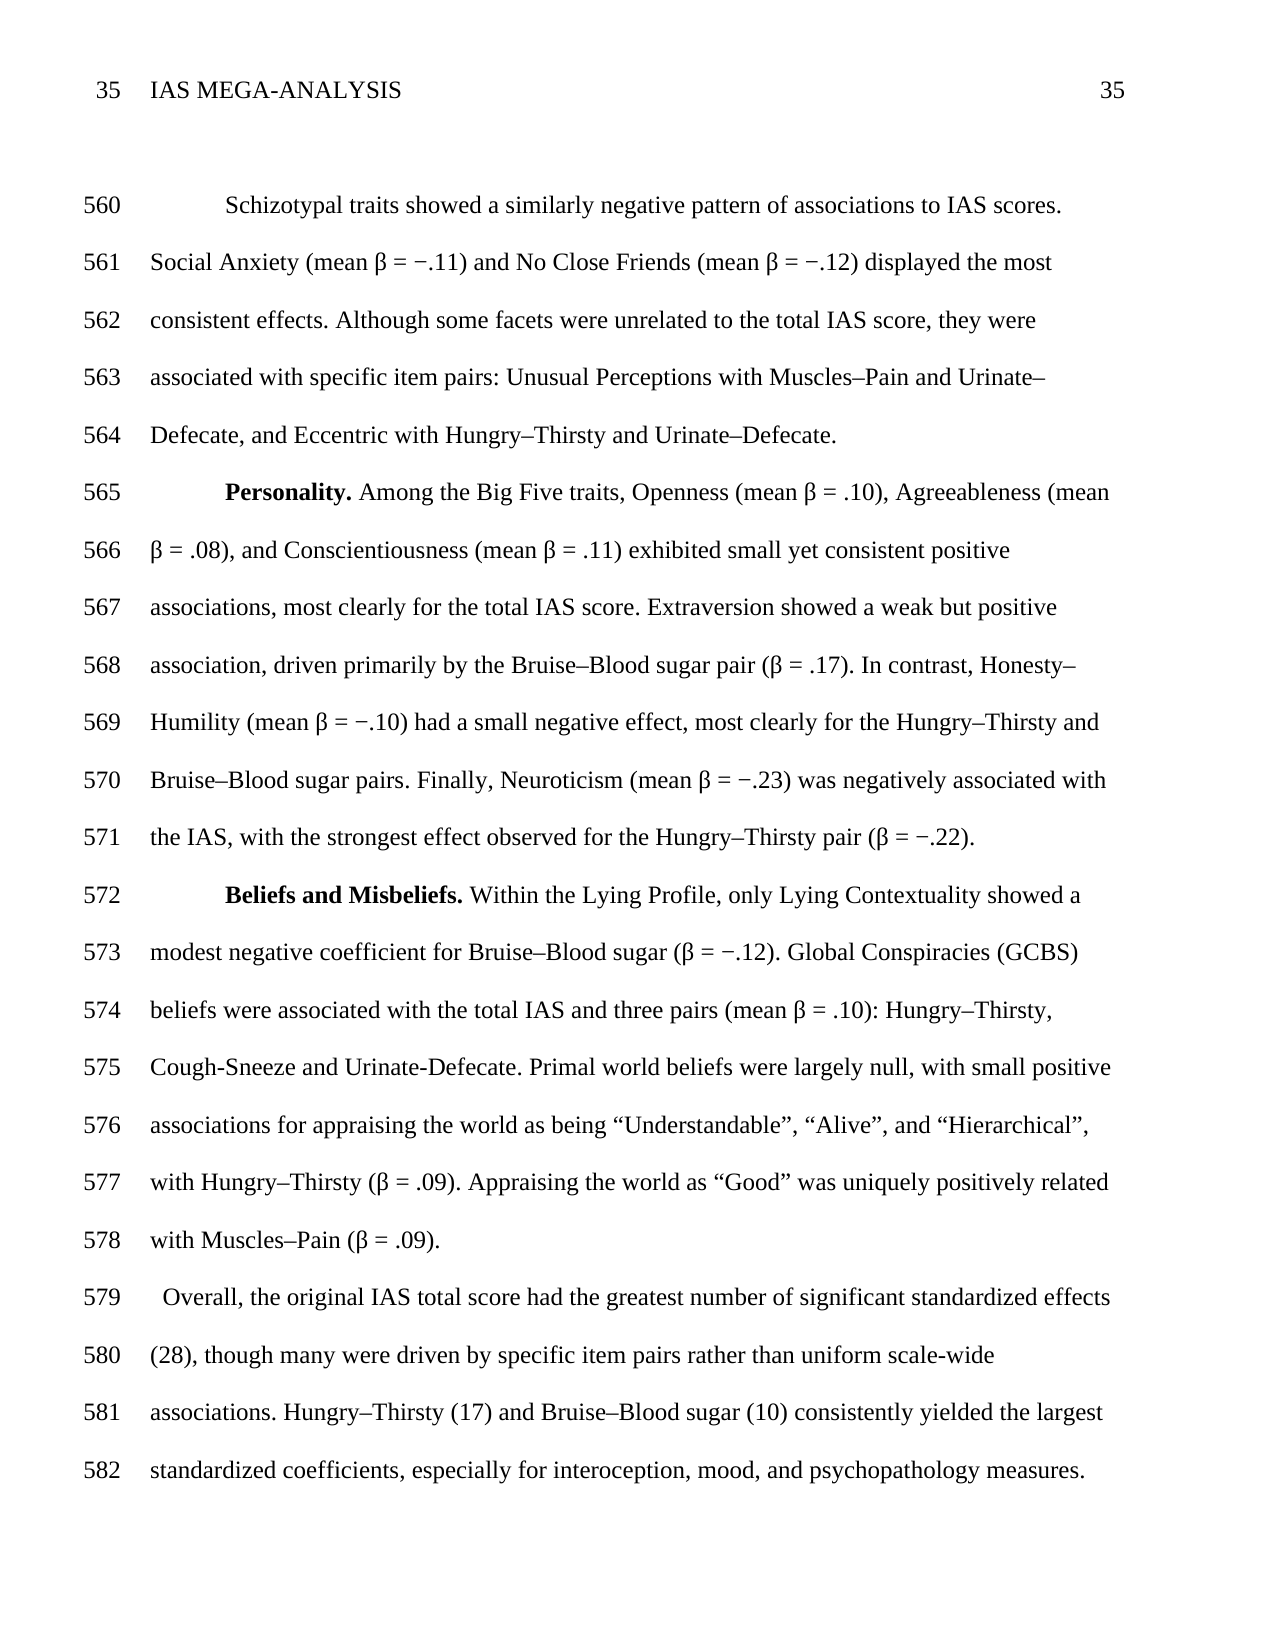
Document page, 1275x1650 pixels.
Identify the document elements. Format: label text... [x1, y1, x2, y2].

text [150, 880, 1125, 1484]
text Schizotypal traits showed a similarly negative pattern of associations to IAS scores. Social Anxiety (mean β = −.11) and No Close Friends (mean β = −.12) displayed the most consistent effects. Although some facets were unrelated to the total IAS score, they were associated with specific item pairs: Unusual Perceptions with Muscles–Pain and Urinate–Defecate, and Eccentric with Hungry–Thirsty and Urinate–Defecate. [150, 190, 1125, 449]
text Personality. Among the Big Five traits, Openness (mean β = .10), Agreeableness (mean β = .08), and Conscientiousness (mean β = .11) exhibited small yet consistent positive associations, most clearly for the total IAS score. Extraversion showed a weak but positive association, driven primarily by the Bruise–Blood sugar pair (β = .17). In contrast, Honesty–Humility (mean β = −.10) had a small negative effect, most clearly for the Hungry–Thirsty and Bruise–Blood sugar pairs. Finally, Neuroticism (mean β = −.23) was negatively associated with the IAS, with the strongest effect observed for the Hungry–Thirsty pair (β = −.22). [150, 477, 1125, 851]
